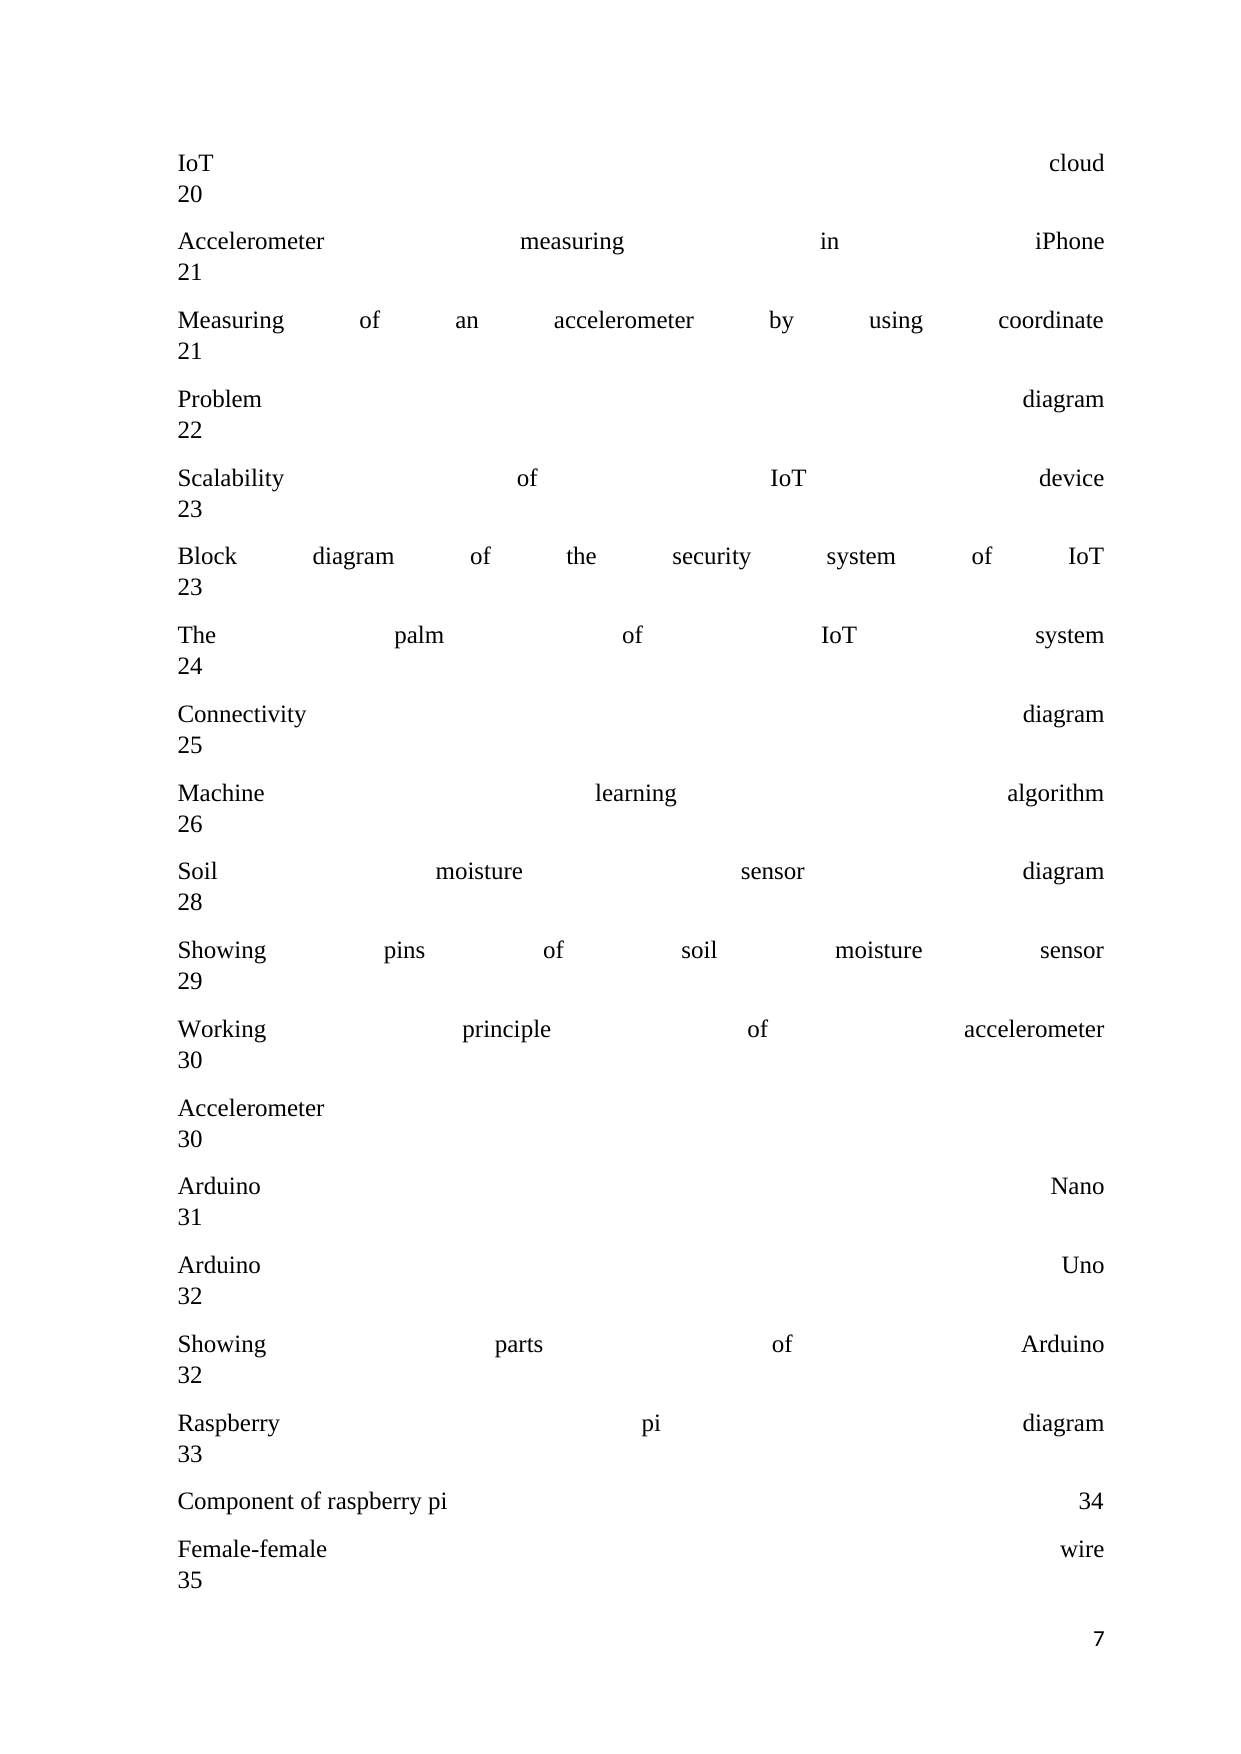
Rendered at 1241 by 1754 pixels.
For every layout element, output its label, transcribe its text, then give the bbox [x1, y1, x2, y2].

text Scalability of IoT device 23 [177, 463, 1104, 522]
text Raspberry pi diagram 33 [177, 1408, 1104, 1467]
text Block diagram of the security system of IoT 23 [177, 541, 1104, 601]
text Showing parts of Arduino 32 [177, 1329, 1104, 1389]
text Accelerometer measuring in iPhone 21 [177, 226, 1104, 286]
text Arduino Uno 32 [177, 1250, 1104, 1310]
text Component of raspberry pi 34 [177, 1486, 1104, 1515]
text IoT cloud 20 [177, 148, 1104, 207]
text Problem diagram 22 [177, 384, 1104, 444]
text Connectivity diagram 25 [177, 699, 1104, 759]
text Soil moisture sensor diagram 28 [177, 856, 1104, 916]
text Accelerometer 30 [177, 1093, 1104, 1152]
text Showing pins of soil moisture sensor 29 [177, 935, 1104, 995]
text Female-female wire 35 [177, 1534, 1104, 1594]
text Arduino Nano 31 [177, 1171, 1104, 1231]
text Machine learning algorithm 26 [177, 778, 1104, 837]
text Working principle of accelerometer 30 [177, 1014, 1104, 1074]
text Measuring of an accelerometer by using coordinate 21 [177, 305, 1104, 365]
text The palm of IoT system 24 [177, 620, 1104, 680]
